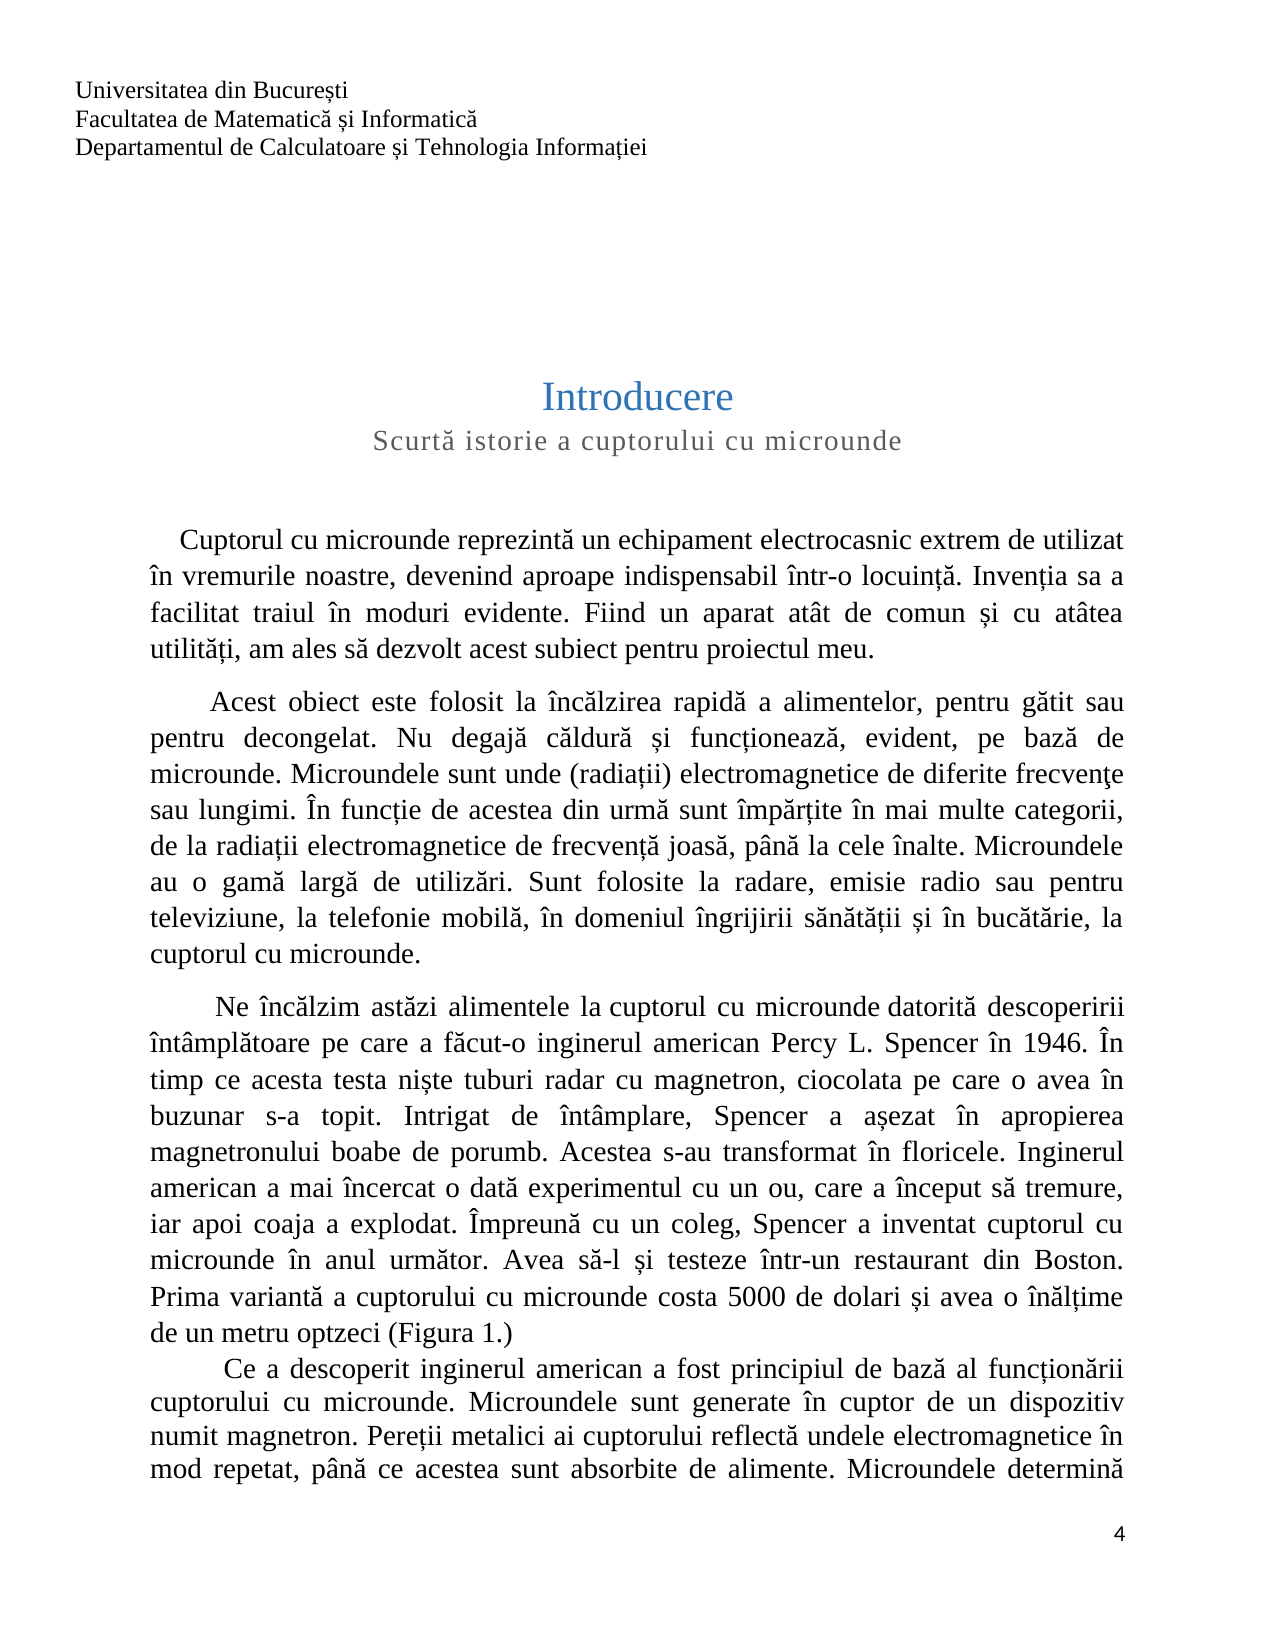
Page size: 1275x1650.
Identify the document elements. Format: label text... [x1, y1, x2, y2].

subtitle Introducere [150, 371, 1125, 419]
subtitle Scurtă istorie a cuptorului cu microunde [150, 423, 1125, 456]
text Ne încălzim astăzi alimentele la cuptorul cu microunde datorită descoperirii întâmplătoare pe care a făcut-o inginerul american Percy L. Spencer în 1946. În timp ce acesta testa niște tuburi radar cu magnetron, ciocolata pe care o avea în buzunar s-a topit. Intrigat de întâmplare, Spencer a așezat în apropierea magnetronului boabe de porumb. Acestea s-au transformat în floricele. Inginerul american a mai încercat o dată experimentul cu un ou, care a început să tremure, iar apoi coaja a explodat. Împreună cu un coleg, Spencer a inventat cuptorul cu microunde în anul următor. Avea să-l și testeze într-un restaurant din Boston. Prima variantă a cuptorului cu microunde costa 5000 de dolari și avea o înălțime de un metru optzeci (Figura 1.) [150, 989, 1125, 1348]
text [150, 1351, 1125, 1485]
text Cuptorul cu microunde reprezintă un echipament electrocasnic extrem de utilizat în vremurile noastre, devenind aproape indispensabil într-o locuință. Invenția sa a facilitat traiul în moduri evidente. Fiind un aparat atât de comun și cu atâtea utilități, am ales să dezvolt acest subiect pentru proiectul meu. [150, 522, 1125, 664]
text Acest obiect este folosit la încălzirea rapidă a alimentelor, pentru gătit sau pentru decongelat. Nu degajă căldură și funcționează, evident, pe bază de microunde. Microundele sunt unde (radiații) electromagnetice de diferite frecvenţe sau lungimi. În funcție de acestea din urmă sunt împărțite în mai multe categorii, de la radiații electromagnetice de frecvență joasă, până la cele înalte. Microundele au o gamă largă de utilizări. Sunt folosite la radare, emisie radio sau pentru televiziune, la telefonie mobilă, în domeniul îngrijirii sănătății și în bucătărie, la cuptorul cu microunde. [150, 684, 1125, 792]
